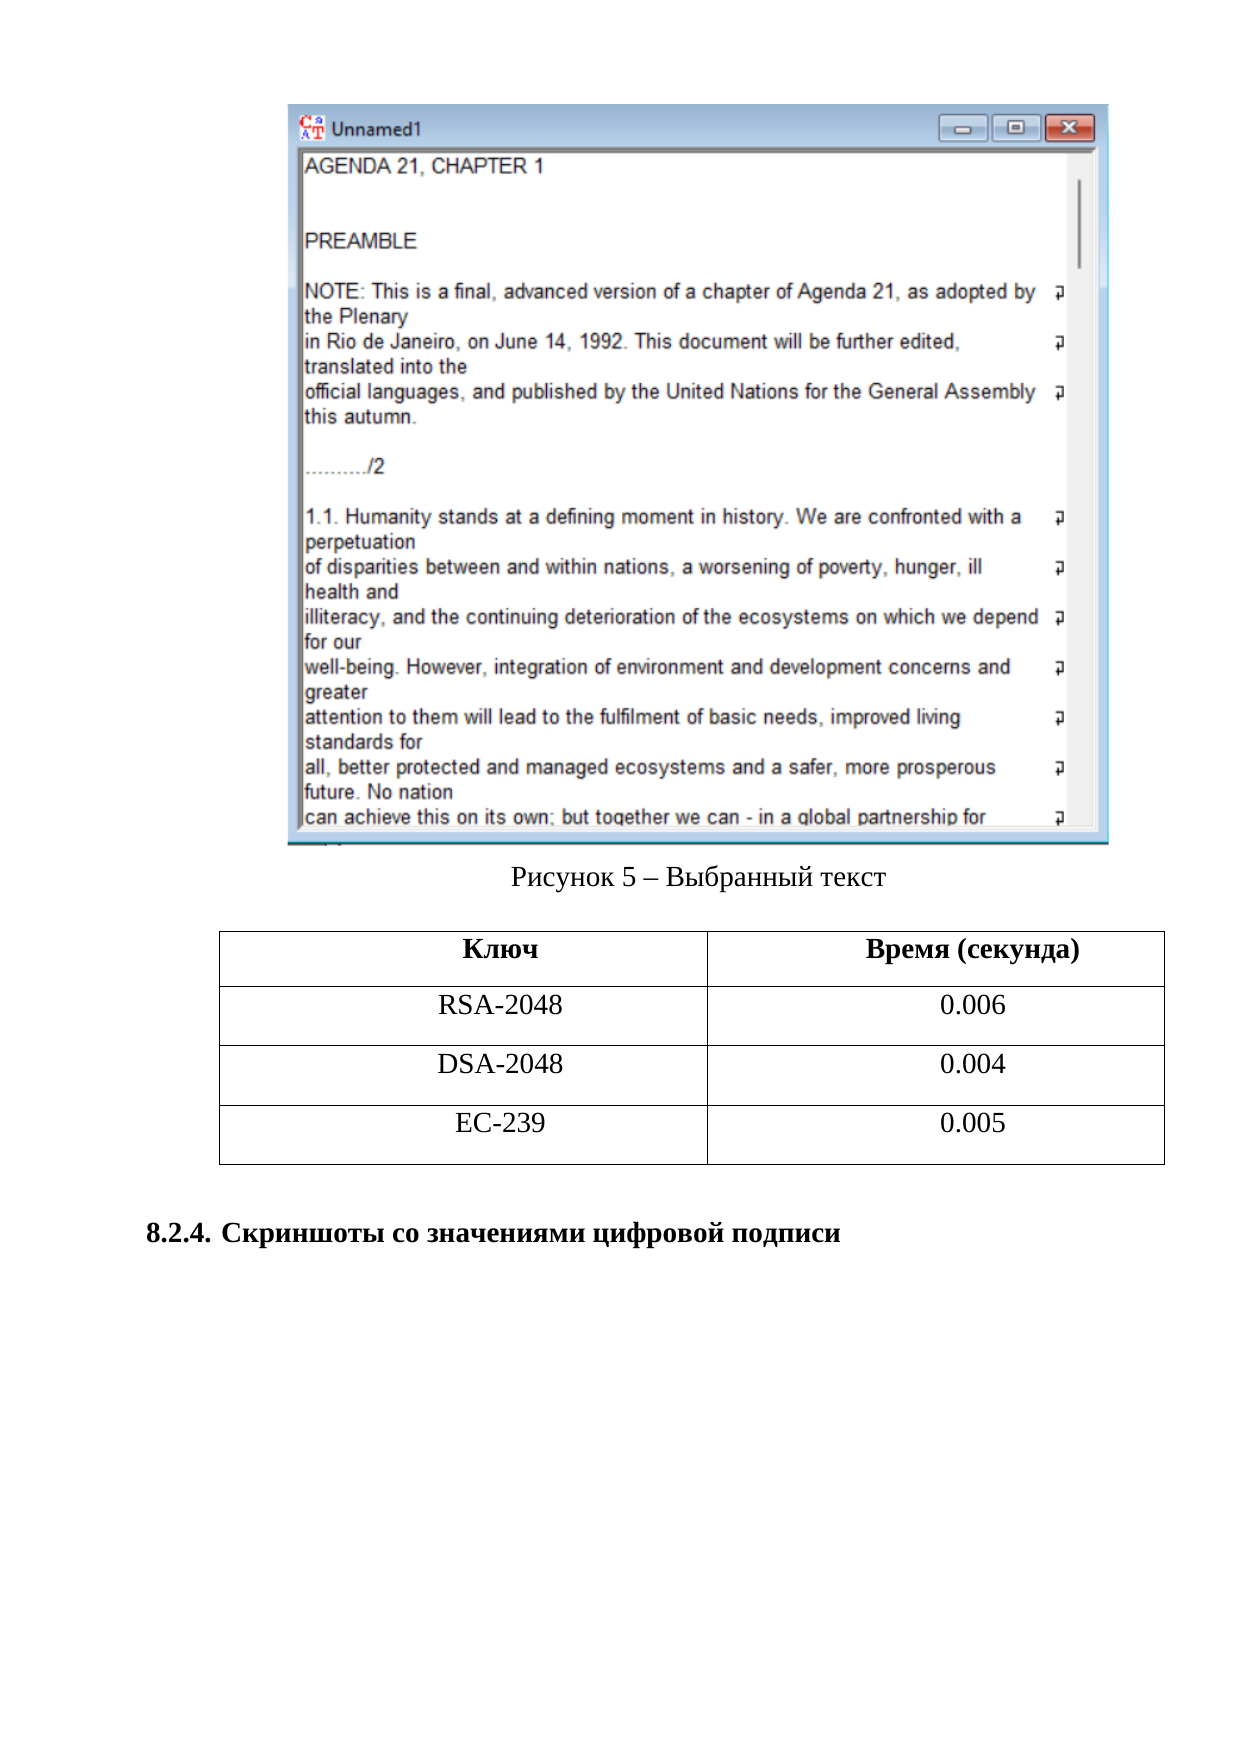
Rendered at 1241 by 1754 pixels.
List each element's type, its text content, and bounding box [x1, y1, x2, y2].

table_cell 0.005 [708, 1106, 1164, 1164]
table_cell DSA-2048 [220, 1046, 707, 1104]
list Рисунок 5 – Выбранный текcт [146, 859, 1177, 893]
table_header Время (секунда) [708, 932, 1164, 986]
table_cell EC-239 [220, 1106, 707, 1164]
table_cell RSA-2048 [220, 987, 707, 1045]
table_cell 0.006 [708, 987, 1164, 1045]
table_cell 0.004 [708, 1046, 1164, 1104]
list Скриншоты со значениями цифровой подписи [146, 1215, 1177, 1249]
table_header Ключ [220, 932, 707, 986]
picture [287, 104, 1109, 846]
